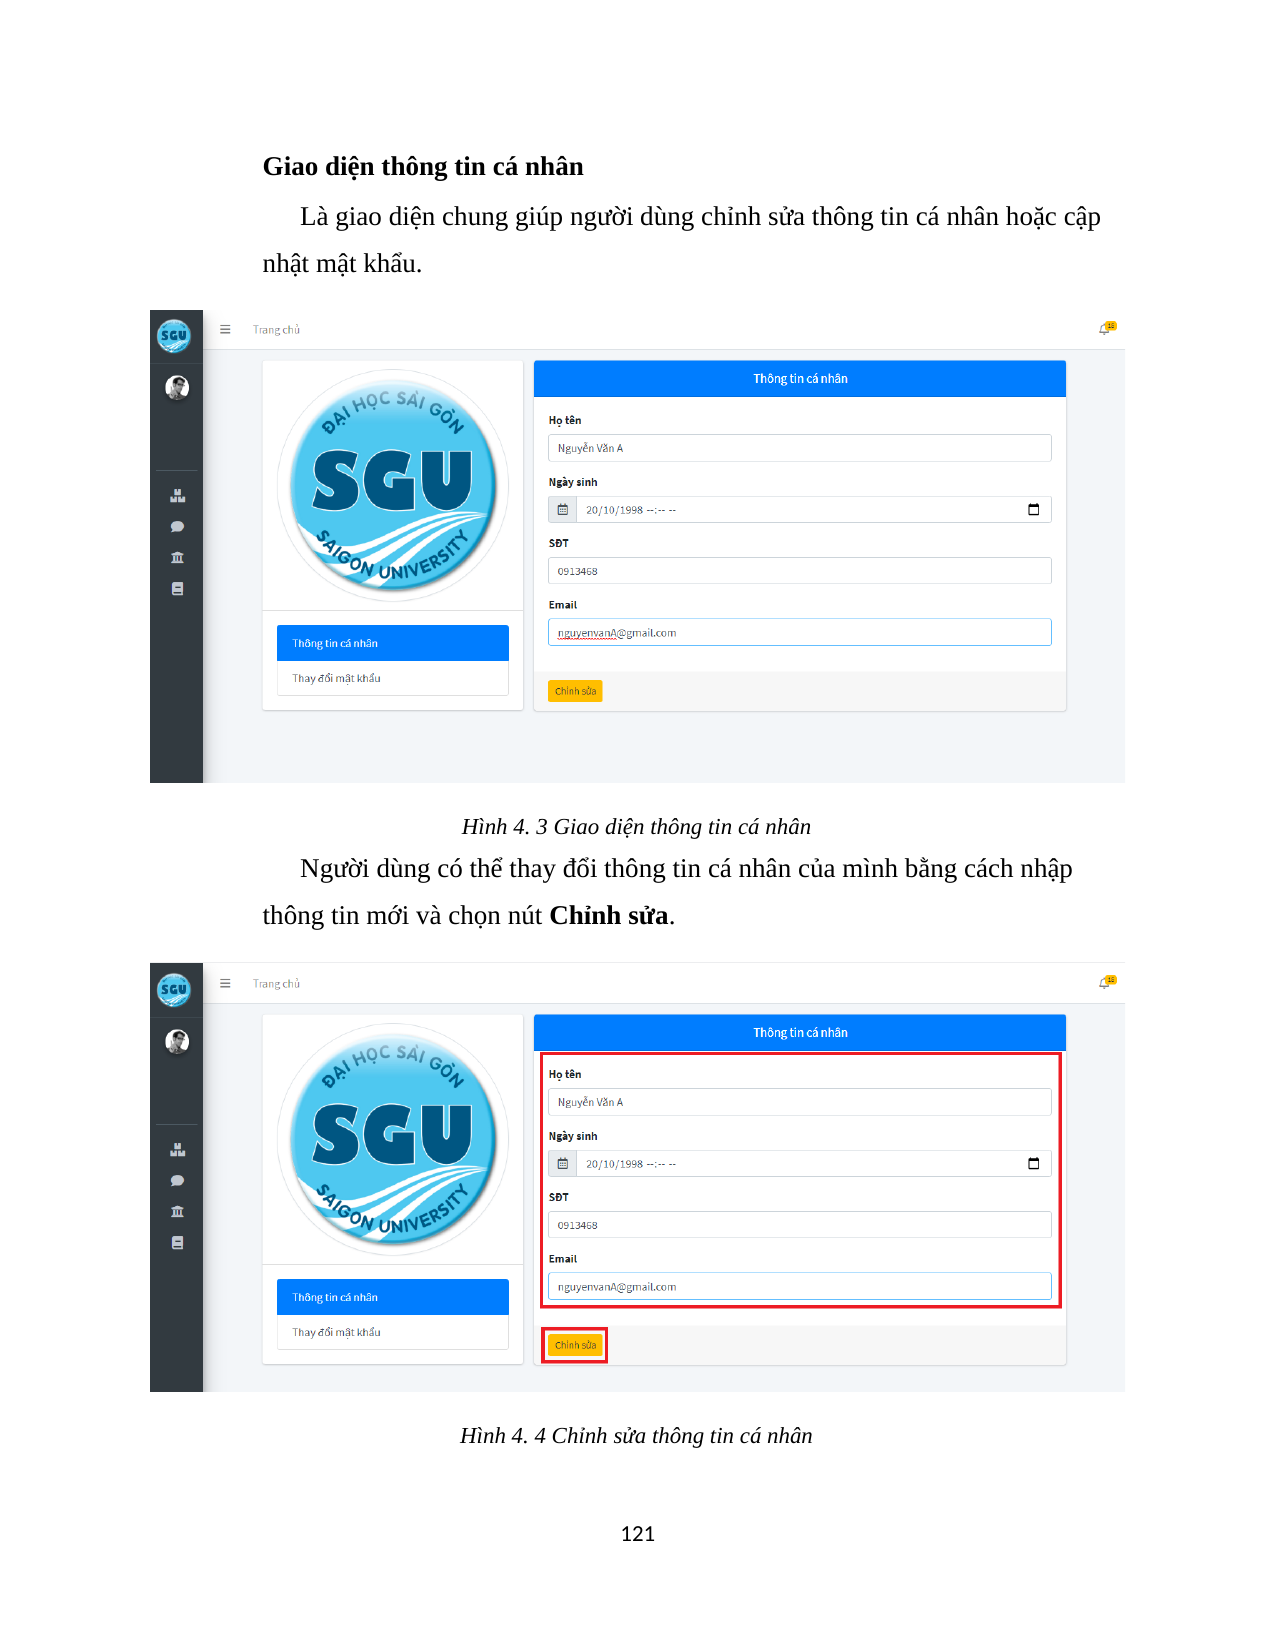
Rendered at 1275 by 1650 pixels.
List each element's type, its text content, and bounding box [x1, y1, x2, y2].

picture [150, 310, 1125, 783]
text Người dùng có thể thay đổi thông tin cá nhân của mình bằng cách nhập thông tin mới và chọn nút Chỉnh sửa. [262, 852, 1125, 930]
picture [150, 962, 1125, 1392]
text Giao diện thông tin cá nhân [262, 150, 1125, 181]
text Là giao diện chung giúp người dùng chỉnh sửa thông tin cá nhân hoặc cập nhật mật khẩu. [262, 200, 1125, 278]
